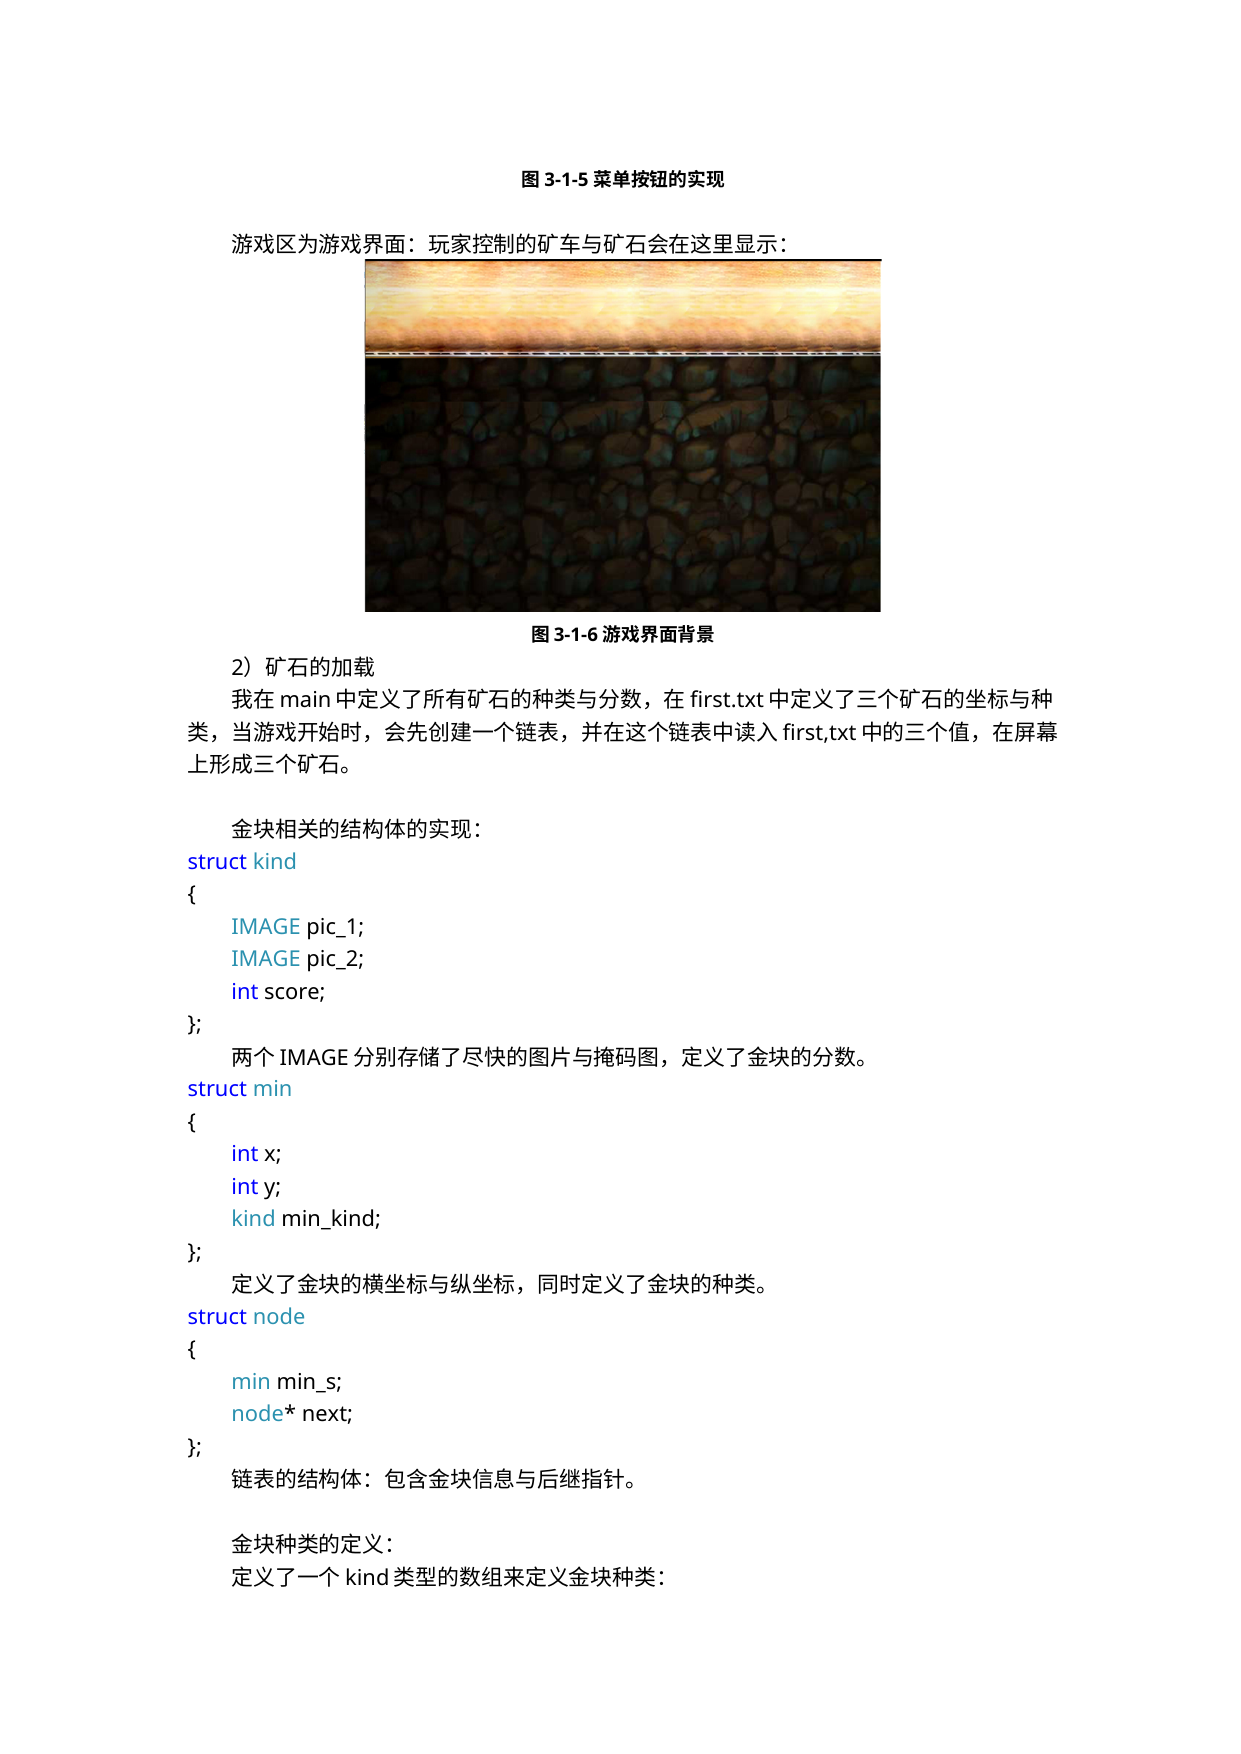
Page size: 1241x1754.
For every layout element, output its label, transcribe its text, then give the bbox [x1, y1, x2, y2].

text 2）矿石的加载 [187, 649, 1059, 682]
text IMAGE pic_2; [187, 942, 1053, 974]
text 两个IMAGE分别存储了尽快的图片与掩码图，定义了金块的分数。 [187, 1039, 1053, 1072]
text struct node [187, 1299, 1053, 1332]
text IMAGE pic_1; [187, 909, 1053, 942]
picture [364, 259, 882, 612]
text }; [187, 1429, 1053, 1462]
text int score; [187, 974, 1053, 1007]
text 定义了一个kind类型的数组来定义金块种类： [187, 1559, 1053, 1592]
text 图3-1-6 游戏界面背景 [187, 617, 1059, 649]
text { [187, 1332, 1053, 1364]
text kind min_kind; [187, 1202, 1053, 1234]
text }; [187, 1007, 1053, 1039]
text int x; [187, 1137, 1053, 1169]
text 图3-1-5 菜单按钮的实现 [187, 162, 1059, 194]
text }; [187, 1234, 1053, 1267]
text 金块种类的定义： [187, 1527, 1053, 1559]
text { [187, 877, 1053, 909]
text int y; [187, 1169, 1053, 1202]
text node* next; [187, 1397, 1053, 1429]
text min min_s; [187, 1364, 1053, 1397]
text struct kind [187, 844, 1053, 877]
text { [187, 1104, 1053, 1137]
text 我在main中定义了所有矿石的种类与分数，在first.txt中定义了三个矿石的坐标与种类，当游戏开始时，会先创建一个链表，并在这个链表中读入first,txt中的三个值，在屏幕上形成三个矿石。 [187, 682, 1059, 779]
text 金块相关的结构体的实现： [187, 812, 1053, 844]
text 游戏区为游戏界面：玩家控制的矿车与矿石会在这里显示： [187, 227, 1053, 259]
text 链表的结构体：包含金块信息与后继指针。 [187, 1462, 1053, 1494]
text 定义了金块的横坐标与纵坐标，同时定义了金块的种类。 [187, 1267, 1053, 1299]
text struct min [187, 1072, 1053, 1104]
